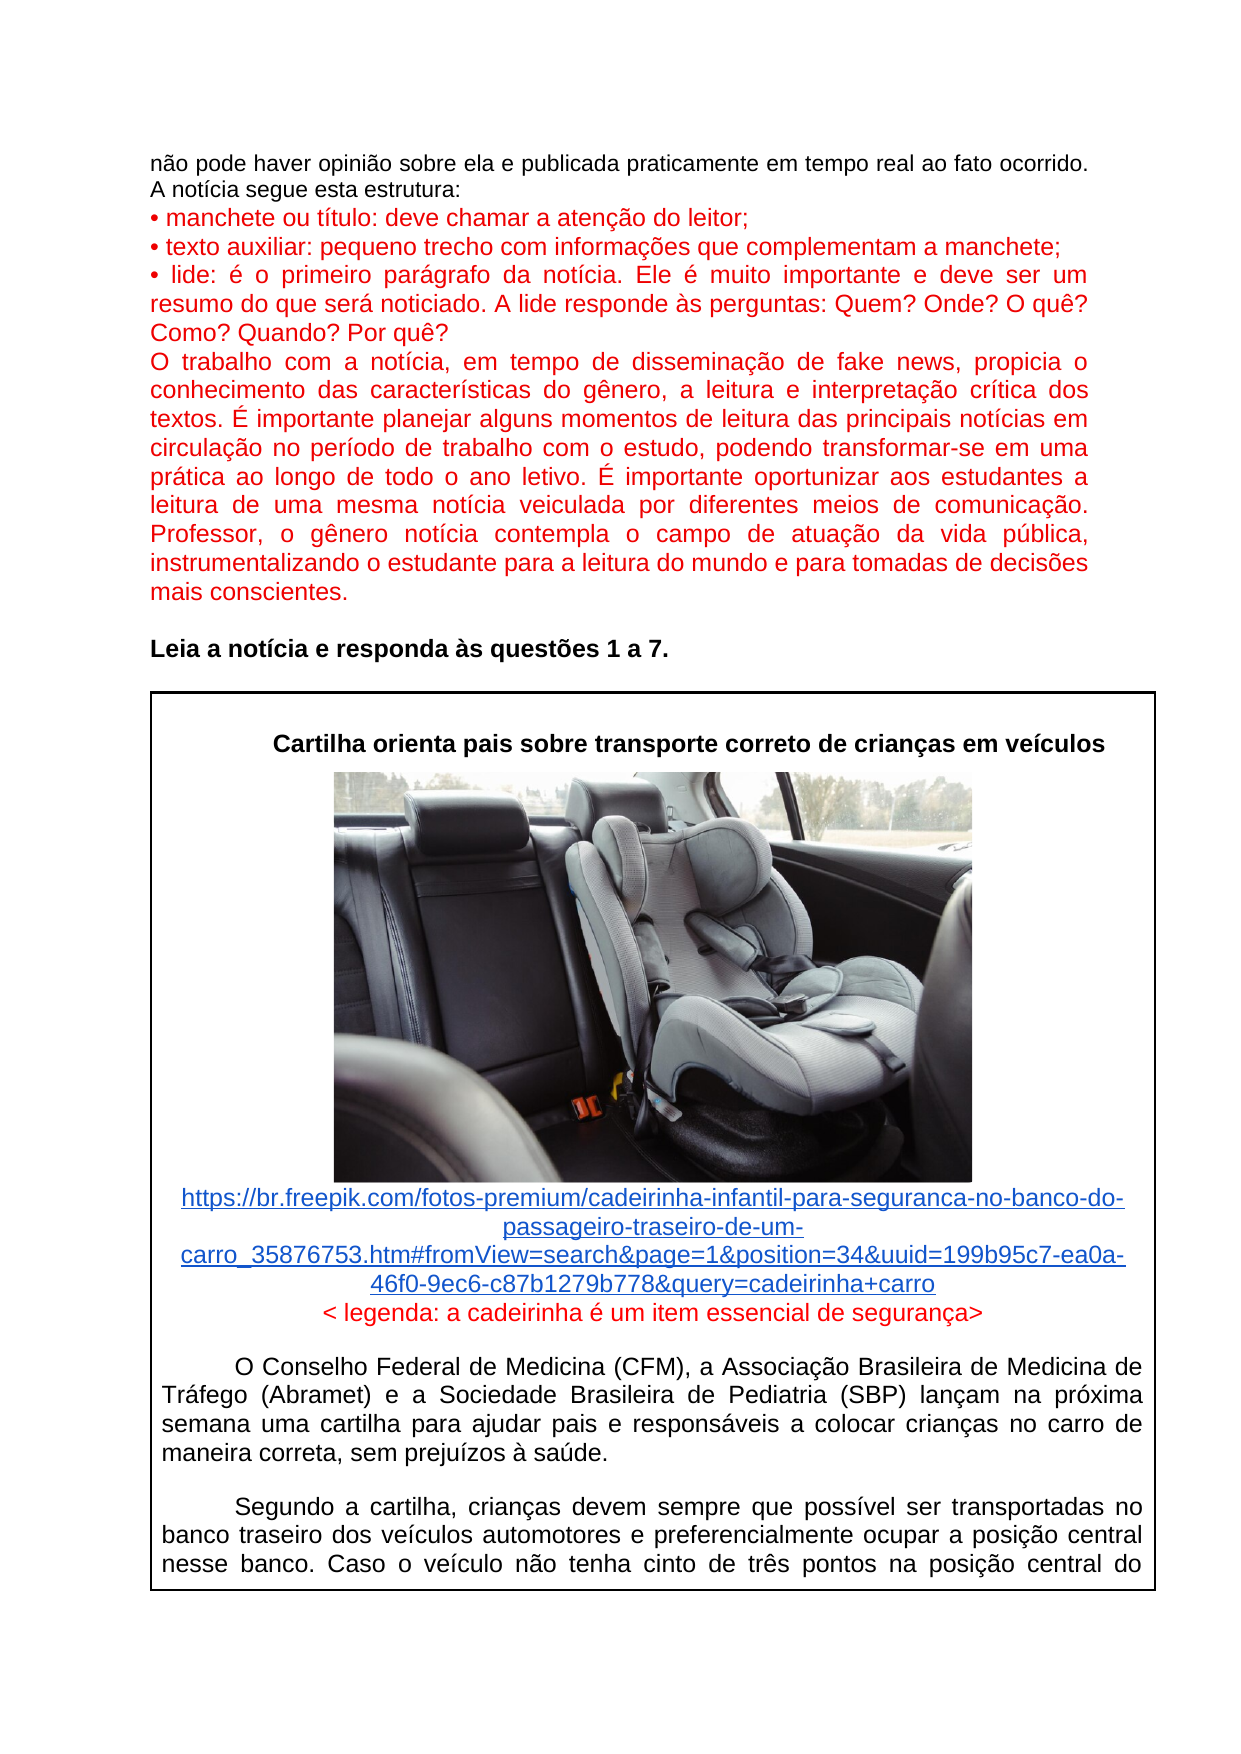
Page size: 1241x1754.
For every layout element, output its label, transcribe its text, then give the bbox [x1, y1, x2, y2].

text Leia a notícia e responda às questões 1 a 7. [150, 634, 1090, 663]
text • manchete ou título: deve chamar a atenção do leitor; [150, 203, 1090, 231]
text O trabalho com a notícia, em tempo de disseminação de fake news, propicia o conhecimento das características do gênero, a leitura e interpretação crítica dos textos. É importante planejar alguns momentos de leitura das principais notícias em circulação no período de trabalho com o estudo, podendo transformar-se em uma prática ao longo de todo o ano letivo. É importante oportunizar aos estudantes a leitura de uma mesma notícia veiculada por diferentes meios de comunicação. Professor, o gênero notícia contempla o campo de atuação da vida pública, instrumentalizando o estudante para a leitura do mundo e para tomadas de decisões mais conscientes. [150, 346, 1090, 605]
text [150, 150, 1090, 203]
text • texto auxiliar: pequeno trecho com informações que complementam a manchete; [150, 231, 1090, 260]
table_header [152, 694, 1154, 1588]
text • lide: é o primeiro parágrafo da notícia. Ele é muito importante e deve ser um resumo do que será noticiado. A lide responde às perguntas: Quem? Onde? O quê? Como? Quando? Por quê? [150, 260, 1090, 346]
picture [333, 772, 973, 1183]
